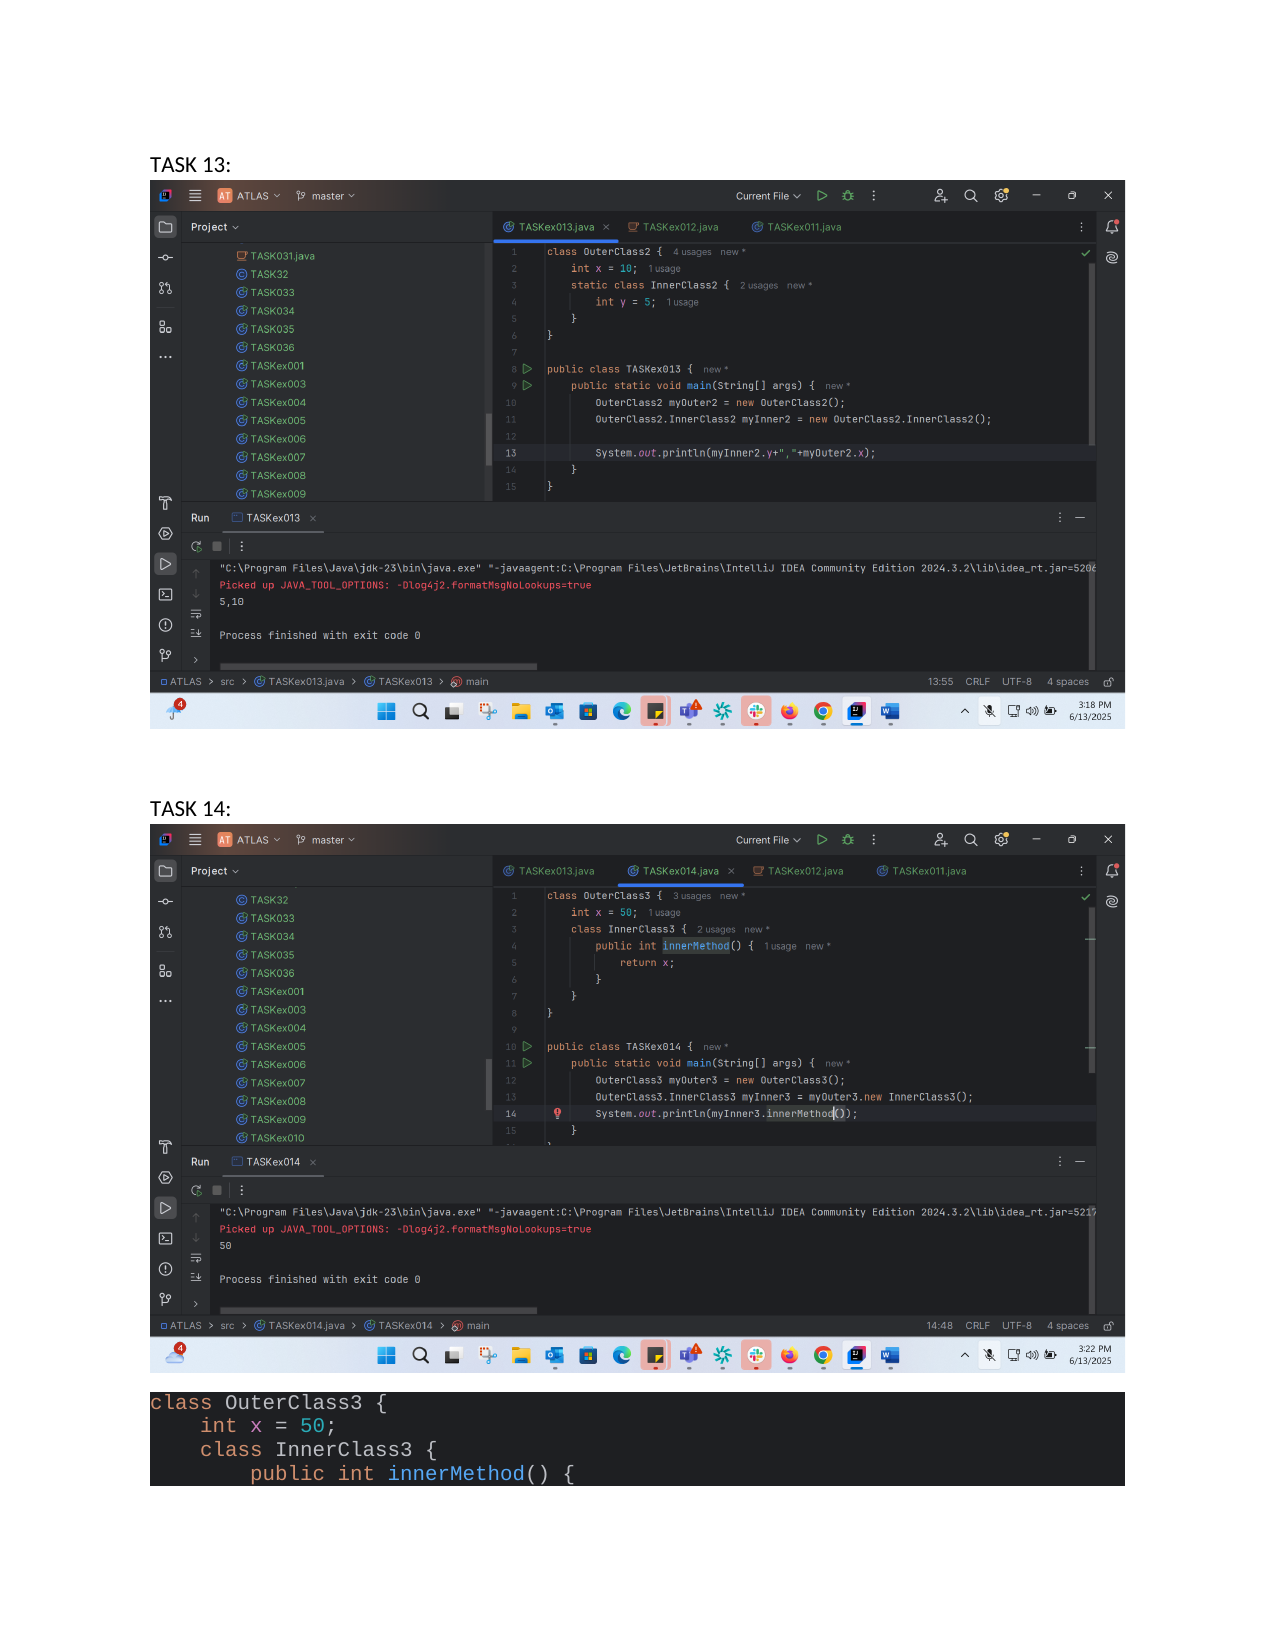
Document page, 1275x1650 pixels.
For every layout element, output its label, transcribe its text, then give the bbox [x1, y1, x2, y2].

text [150, 1392, 1125, 1486]
picture [150, 824, 1125, 1373]
text TASK 13: [150, 150, 1125, 180]
picture [150, 180, 1125, 729]
text TASK 14: [150, 794, 1125, 824]
